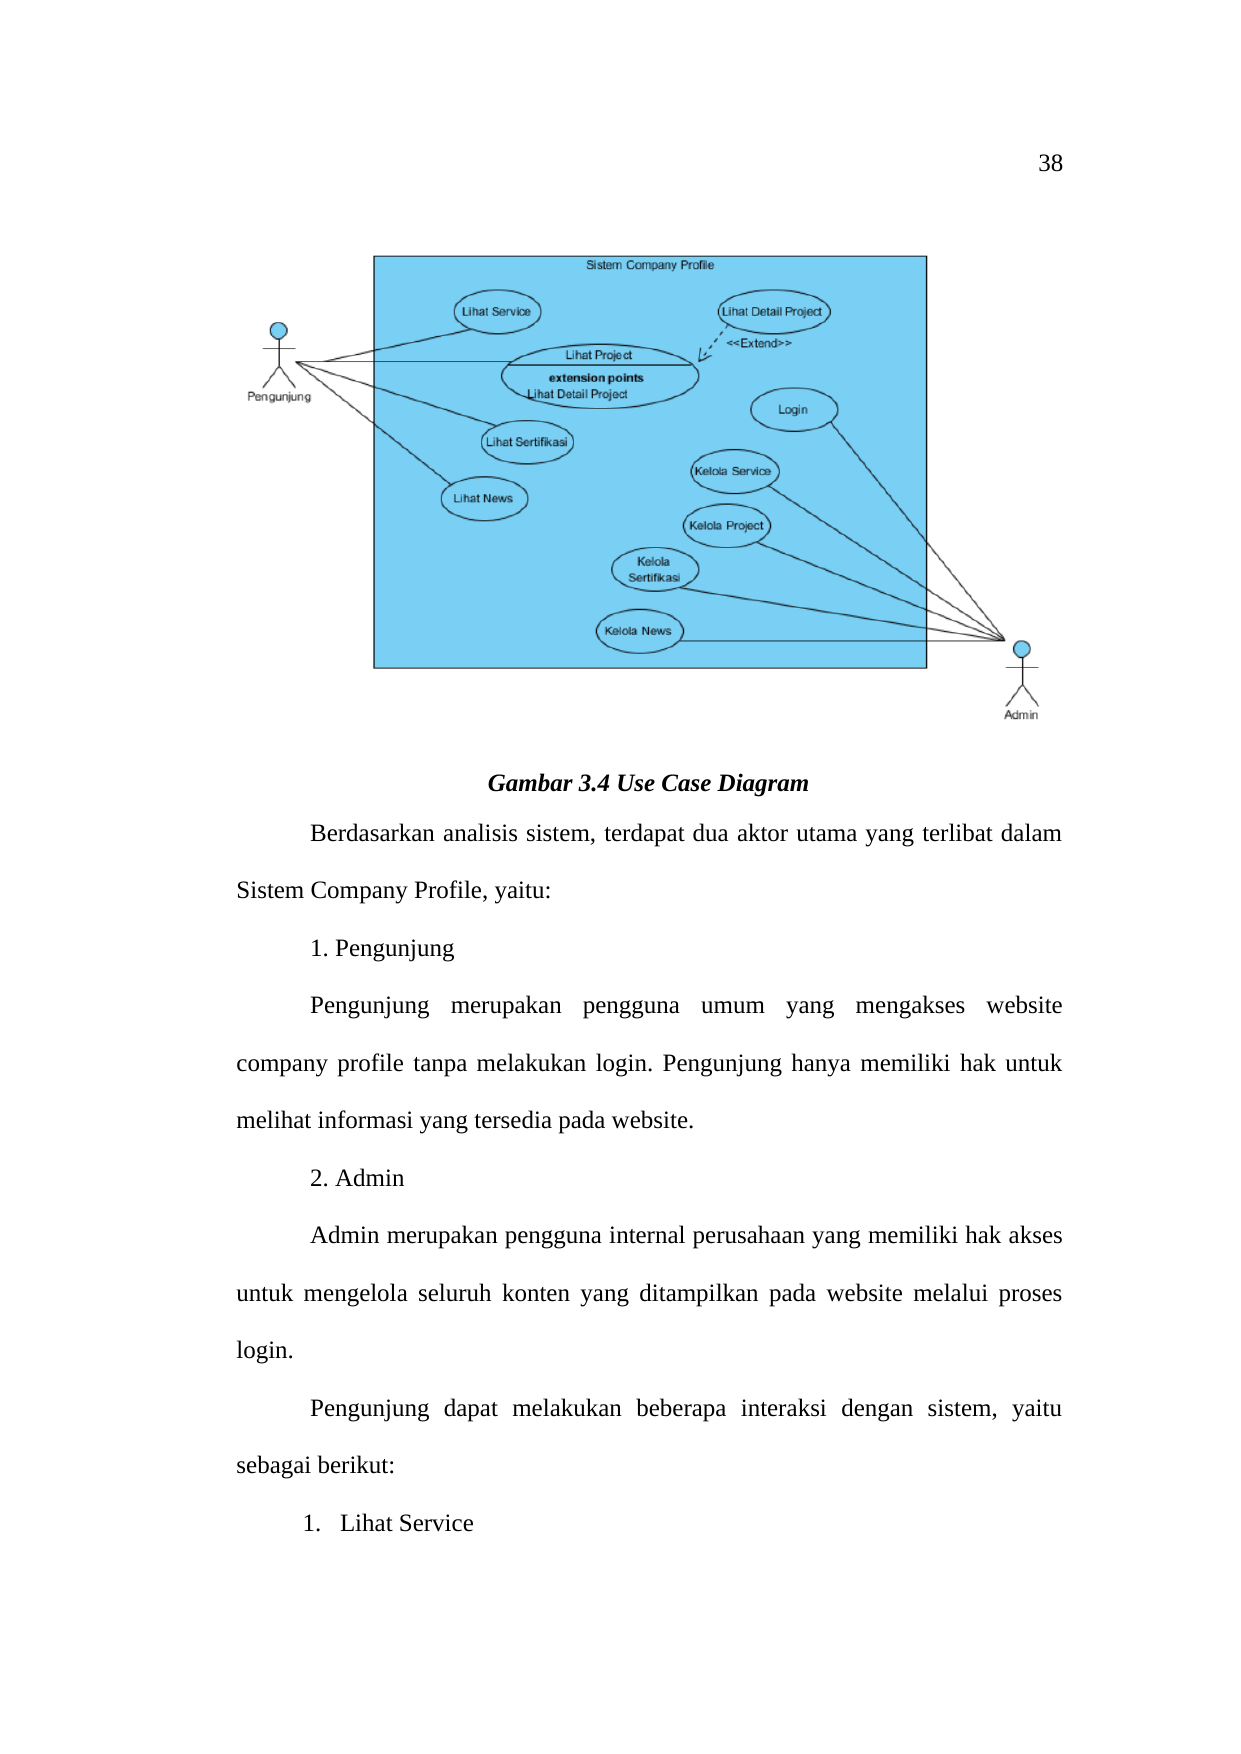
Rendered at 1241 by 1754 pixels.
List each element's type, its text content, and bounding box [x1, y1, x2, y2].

list Lihat Service [302, 1508, 1063, 1537]
text Berdasarkan analisis sistem, terdapat dua aktor utama yang terlibat dalam Sistem Company Profile, yaitu: [236, 818, 1063, 904]
picture [236, 236, 1063, 740]
text Pengunjung merupakan pengguna umum yang mengakses website company profile tanpa melakukan login. Pengunjung hanya memiliki hak untuk melihat informasi yang tersedia pada website. [236, 990, 1063, 1134]
text Admin merupakan pengguna internal perusahaan yang memiliki hak akses untuk mengelola seluruh konten yang ditampilkan pada website melalui proses login. [236, 1220, 1063, 1364]
text 2. Admin [236, 1163, 1063, 1192]
text Pengunjung dapat melakukan beberapa interaksi dengan sistem, yaitu sebagai berikut: [236, 1393, 1063, 1479]
text 1. Pengunjung [236, 933, 1063, 962]
